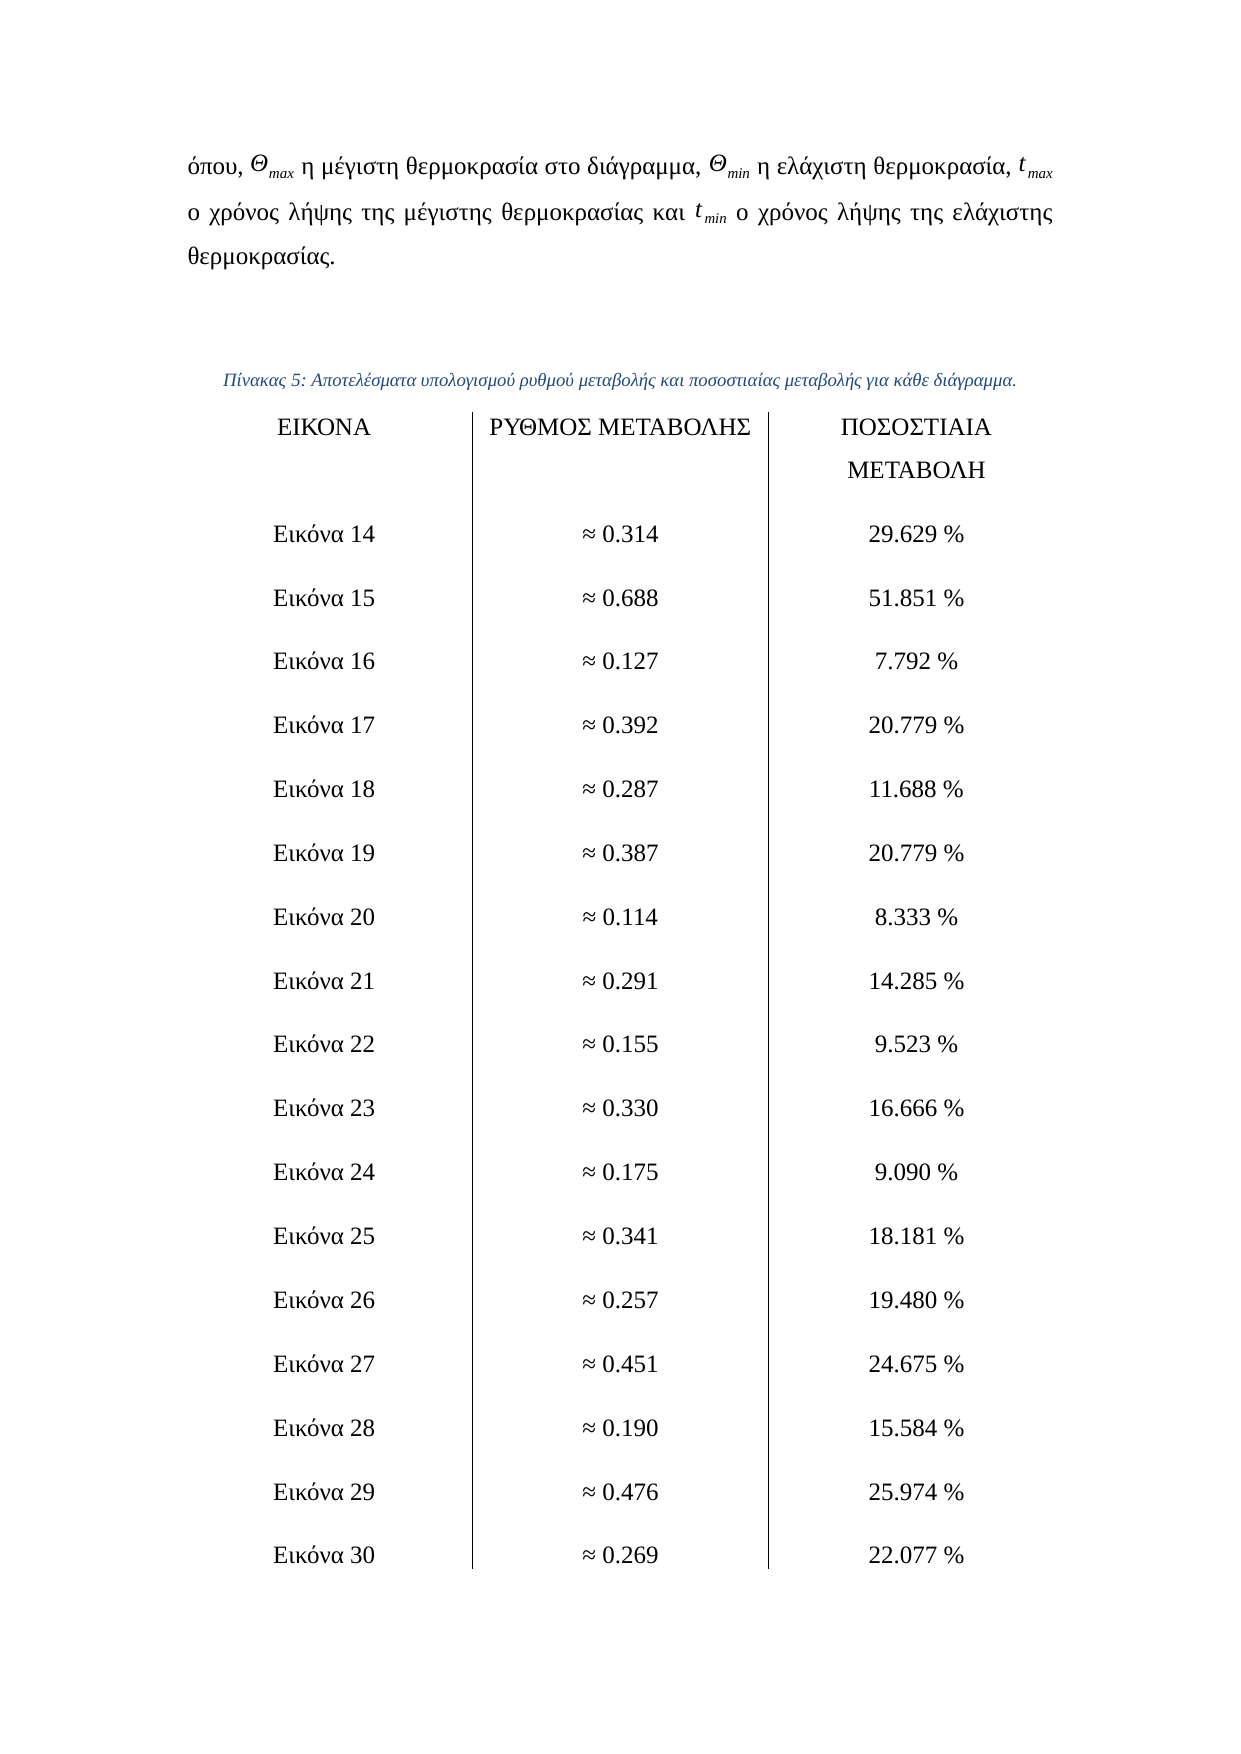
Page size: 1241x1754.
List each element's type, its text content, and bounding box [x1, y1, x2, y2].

table_cell ≈ 0.476 [473, 1477, 768, 1540]
table_cell 8.333 % [769, 902, 1064, 966]
table_cell 22.077 % [769, 1540, 1064, 1569]
text Πίνακας 5: Αποτελέσματα υπολογισμού ρυθμού μεταβολής και ποσοστιαίας μεταβολής για κάθε διάγραμμα. [187, 369, 1053, 391]
table_cell Εικόνα 20 [176, 902, 472, 966]
table_cell Εικόνα 15 [176, 583, 472, 646]
table_cell 25.974 % [769, 1477, 1064, 1540]
table_cell Εικόνα 17 [176, 710, 472, 774]
table_cell Εικόνα 27 [176, 1349, 472, 1413]
table_cell ≈ 0.291 [473, 966, 768, 1029]
table_cell ≈ 0.330 [473, 1094, 768, 1157]
table_cell ≈ 0.341 [473, 1221, 768, 1285]
table_cell 9.090 % [769, 1157, 1064, 1221]
table_cell ≈ 0.287 [473, 774, 768, 838]
table_cell Εικόνα 23 [176, 1094, 472, 1157]
table_cell 29.629 % [769, 519, 1064, 583]
table_cell Εικόνα 19 [176, 838, 472, 902]
table_cell ≈ 0.314 [473, 519, 768, 583]
table_cell ≈ 0.114 [473, 902, 768, 966]
table_cell Εικόνα 21 [176, 966, 472, 1029]
table_cell 16.666 % [769, 1094, 1064, 1157]
table_cell ≈ 0.269 [473, 1540, 768, 1569]
table_cell Εικόνα 30 [176, 1540, 472, 1569]
table_cell 18.181 % [769, 1221, 1064, 1285]
table_header ΡΥΘΜΟΣ ΜΕΤΑΒΟΛΗΣ [473, 412, 768, 519]
table_cell Εικόνα 29 [176, 1477, 472, 1540]
table_cell 7.792 % [769, 646, 1064, 710]
table_cell 19.480 % [769, 1285, 1064, 1349]
table_cell 9.523 % [769, 1030, 1064, 1093]
table_cell 20.779 % [769, 710, 1064, 774]
table_cell 11.688 % [769, 774, 1064, 838]
table_cell Εικόνα 24 [176, 1157, 472, 1221]
table_header ΕΙΚΟΝΑ [176, 412, 472, 519]
table_cell Εικόνα 16 [176, 646, 472, 710]
table_cell 20.779 % [769, 838, 1064, 902]
table_cell ≈ 0.155 [473, 1030, 768, 1093]
table_header ΠΟΣΟΣΤΙΑΙΑ ΜΕΤΑΒΟΛΗ [769, 412, 1064, 519]
table_cell Εικόνα 18 [176, 774, 472, 838]
table_cell Εικόνα 25 [176, 1221, 472, 1285]
table_cell ≈ 0.688 [473, 583, 768, 646]
table_cell Εικόνα 26 [176, 1285, 472, 1349]
table_cell ≈ 0.127 [473, 646, 768, 710]
table_cell Εικόνα 14 [176, 519, 472, 583]
table_cell 14.285 % [769, 966, 1064, 1029]
table_cell ≈ 0.190 [473, 1413, 768, 1477]
table_cell ≈ 0.257 [473, 1285, 768, 1349]
table_cell ≈ 0.387 [473, 838, 768, 902]
table_cell Εικόνα 28 [176, 1413, 472, 1477]
table_cell ≈ 0.392 [473, 710, 768, 774]
table_cell 24.675 % [769, 1349, 1064, 1413]
table_cell Εικόνα 22 [176, 1030, 472, 1093]
table_cell ≈ 0.451 [473, 1349, 768, 1413]
text όπου, η μέγιστη θερμοκρασία στο διάγραμμα, η ελάχιστη θερμοκρασία, ο χρόνος λήψης της μέγιστης θερμοκρασίας και ο χρόνος λήψης της ελάχιστης θερμοκρασίας. [187, 150, 1053, 270]
table_cell ≈ 0.175 [473, 1157, 768, 1221]
table_cell 15.584 % [769, 1413, 1064, 1477]
table_cell 51.851 % [769, 583, 1064, 646]
